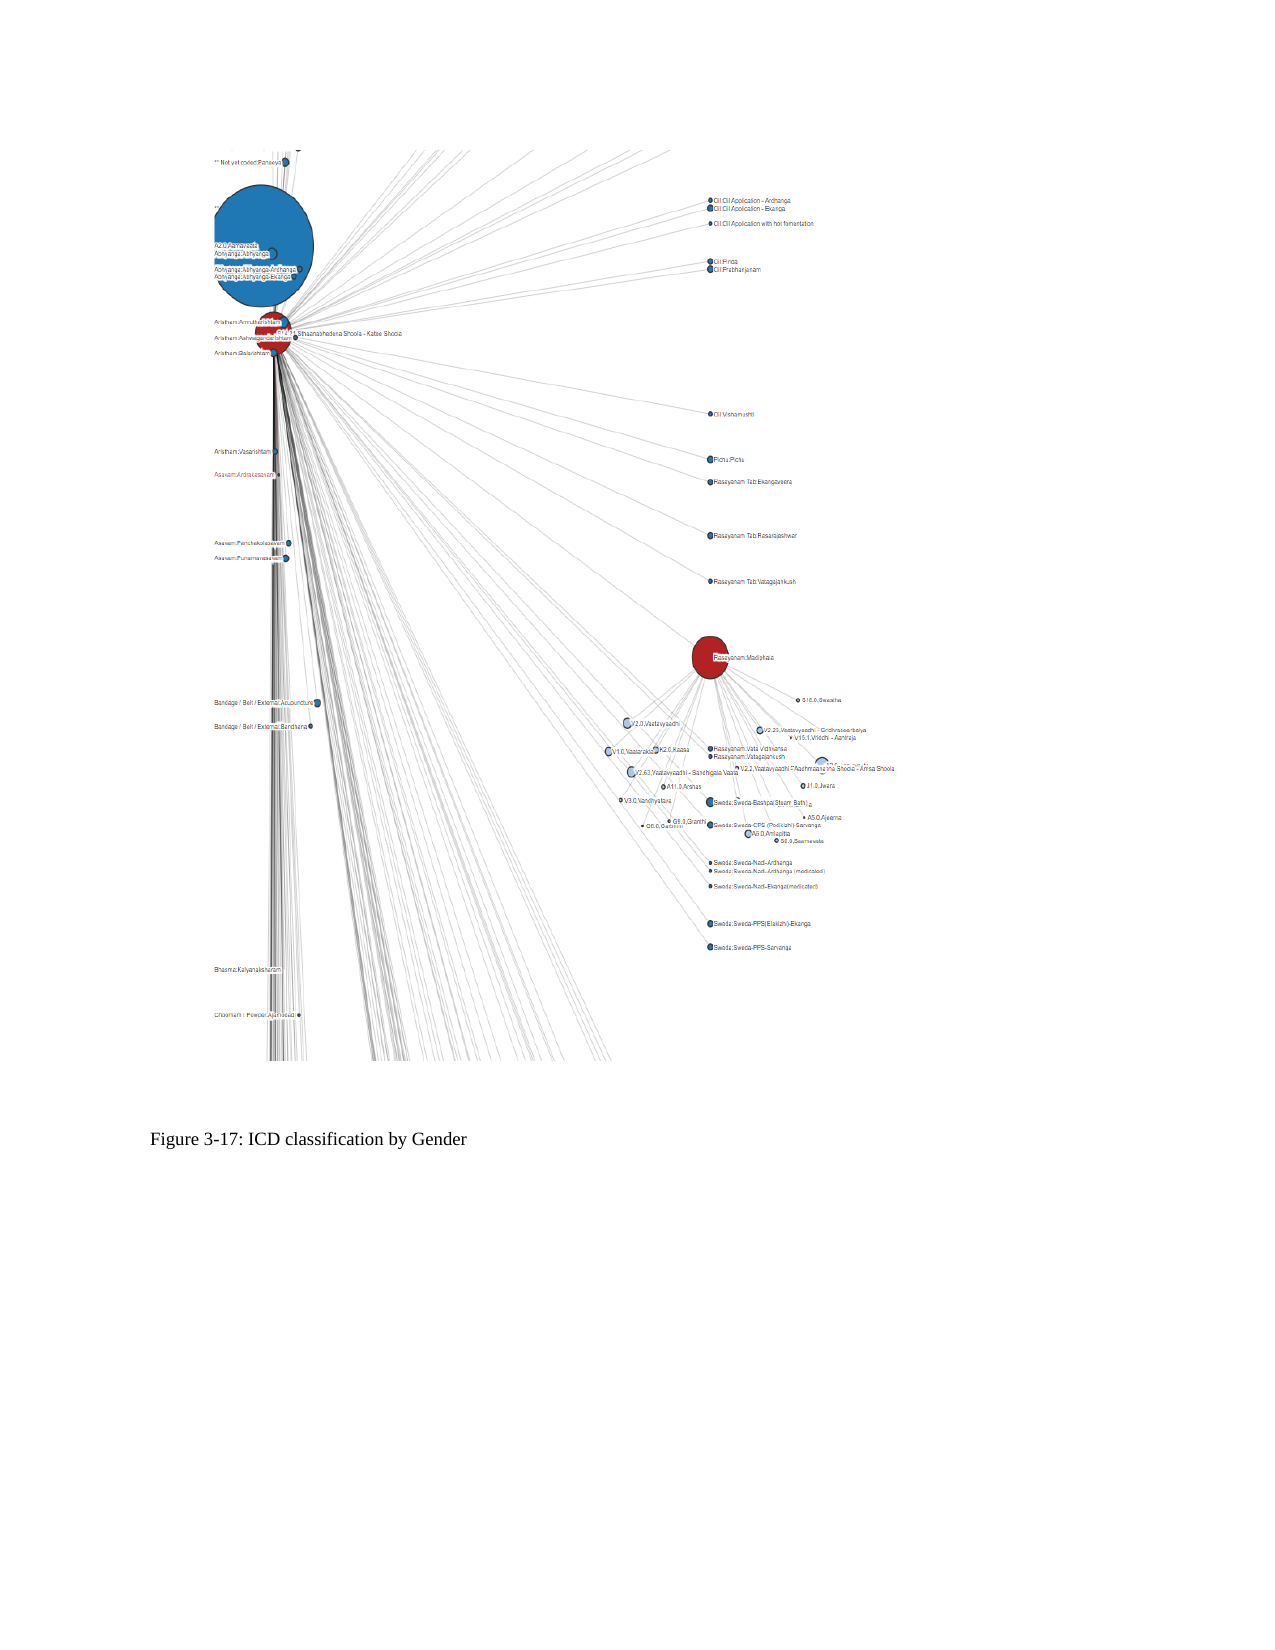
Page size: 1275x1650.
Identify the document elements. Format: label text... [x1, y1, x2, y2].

text Figure 3-17: ICD classification by Gender [150, 1127, 1125, 1149]
picture [150, 150, 991, 1061]
